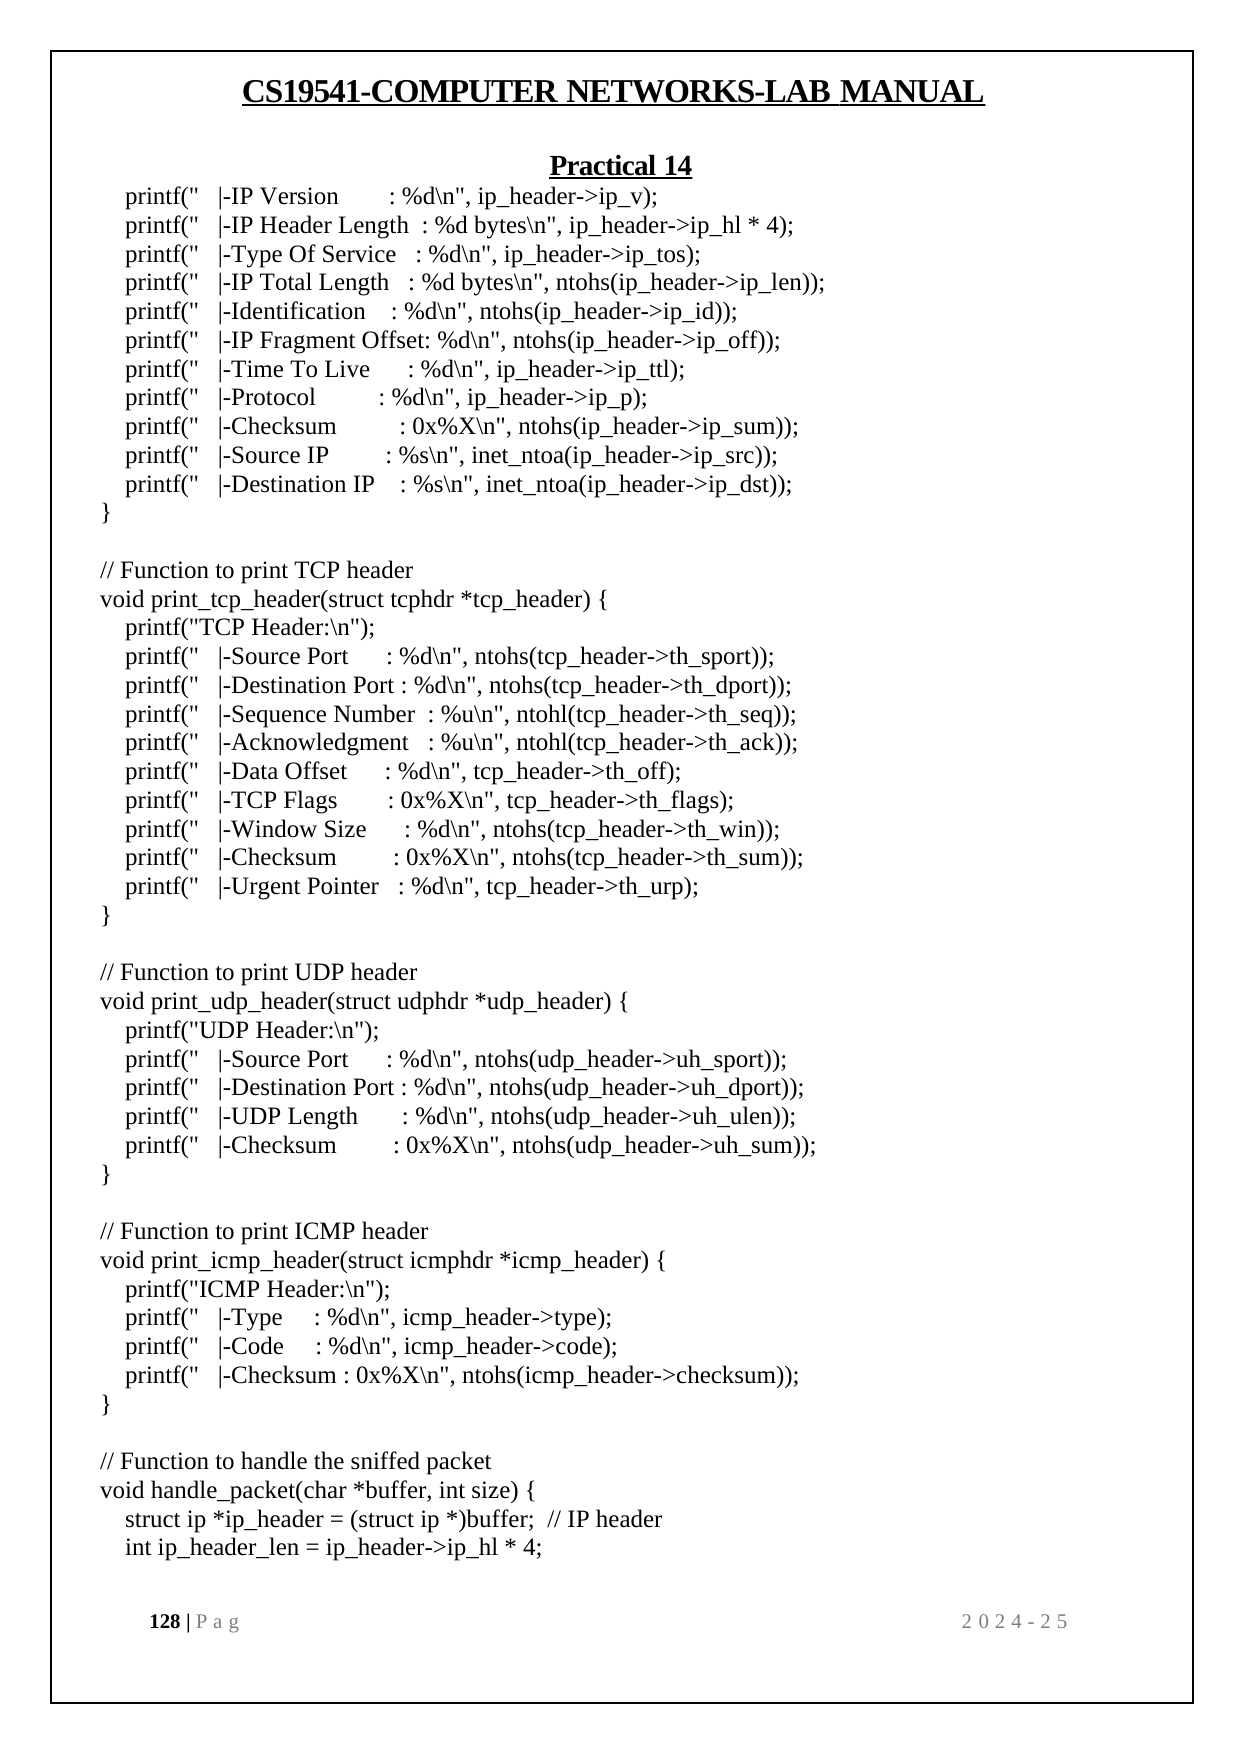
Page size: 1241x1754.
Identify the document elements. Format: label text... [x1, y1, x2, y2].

text printf(" |-IP Header Length : %d bytes\n", ip_header->ip_hl * 4); [62, 210, 1192, 239]
text printf(" |-UDP Length : %d\n", ntohs(udp_header->uh_ulen)); [62, 1101, 1192, 1130]
text printf("UDP Header:\n"); [62, 1015, 1192, 1044]
text printf(" |-Checksum : 0x%X\n", ntohs(icmp_header->checksum)); [62, 1360, 1192, 1389]
text printf(" |-Code : %d\n", icmp_header->code); [62, 1331, 1192, 1360]
text void handle_packet(char *buffer, int size) { [62, 1475, 1192, 1504]
text printf(" |-Protocol : %d\n", ip_header->ip_p); [62, 382, 1192, 411]
text // Function to handle the sniffed packet [62, 1446, 1192, 1475]
text printf(" |-Acknowledgment : %u\n", ntohl(tcp_header->th_ack)); [62, 727, 1192, 756]
text void print_icmp_header(struct icmphdr *icmp_header) { [62, 1245, 1192, 1274]
text printf(" |-IP Total Length : %d bytes\n", ntohs(ip_header->ip_len)); [62, 267, 1192, 296]
text printf(" |-Identification : %d\n", ntohs(ip_header->ip_id)); [62, 296, 1192, 325]
text printf(" |-Checksum : 0x%X\n", ntohs(udp_header->uh_sum)); [62, 1130, 1192, 1159]
text printf(" |-Time To Live : %d\n", ip_header->ip_ttl); [62, 354, 1192, 382]
text } [62, 497, 1192, 526]
text printf(" |-Source Port : %d\n", ntohs(udp_header->uh_sport)); [62, 1044, 1192, 1072]
text struct ip *ip_header = (struct ip *)buffer; // IP header [62, 1504, 1192, 1532]
text // Function to print ICMP header [62, 1216, 1192, 1245]
text void print_tcp_header(struct tcphdr *tcp_header) { [62, 584, 1192, 612]
text printf("TCP Header:\n"); [62, 612, 1192, 641]
text printf(" |-Checksum : 0x%X\n", ntohs(ip_header->ip_sum)); [62, 411, 1192, 440]
text printf(" |-IP Fragment Offset: %d\n", ntohs(ip_header->ip_off)); [62, 325, 1192, 354]
text printf(" |-Sequence Number : %u\n", ntohl(tcp_header->th_seq)); [62, 699, 1192, 727]
text printf(" |-Destination Port : %d\n", ntohs(udp_header->uh_dport)); [62, 1072, 1192, 1101]
text printf(" |-Source Port : %d\n", ntohs(tcp_header->th_sport)); [62, 641, 1192, 670]
text printf(" |-TCP Flags : 0x%X\n", tcp_header->th_flags); [62, 785, 1192, 814]
text } [62, 1159, 1192, 1187]
text printf(" |-Data Offset : %d\n", tcp_header->th_off); [62, 756, 1192, 785]
text } [62, 900, 1192, 929]
text printf(" |-Destination Port : %d\n", ntohs(tcp_header->th_dport)); [62, 670, 1192, 699]
text printf(" |-IP Version : %d\n", ip_header->ip_v); [62, 181, 1192, 210]
text printf(" |-Type Of Service : %d\n", ip_header->ip_tos); [62, 239, 1192, 267]
text int ip_header_len = ip_header->ip_hl * 4; [62, 1532, 1192, 1561]
text } [62, 1389, 1192, 1417]
text // Function to print TCP header [62, 555, 1192, 584]
text printf(" |-Source IP : %s\n", inet_ntoa(ip_header->ip_src)); [62, 440, 1192, 469]
text // Function to print UDP header [62, 957, 1192, 986]
text void print_udp_header(struct udphdr *udp_header) { [62, 986, 1192, 1015]
text printf(" |-Type : %d\n", icmp_header->type); [62, 1302, 1192, 1331]
text printf(" |-Checksum : 0x%X\n", ntohs(tcp_header->th_sum)); [62, 842, 1192, 871]
text printf("ICMP Header:\n"); [62, 1274, 1192, 1302]
text printf(" |-Window Size : %d\n", ntohs(tcp_header->th_win)); [62, 814, 1192, 842]
text printf(" |-Destination IP : %s\n", inet_ntoa(ip_header->ip_dst)); [62, 469, 1192, 497]
text printf(" |-Urgent Pointer : %d\n", tcp_header->th_urp); [62, 871, 1192, 900]
